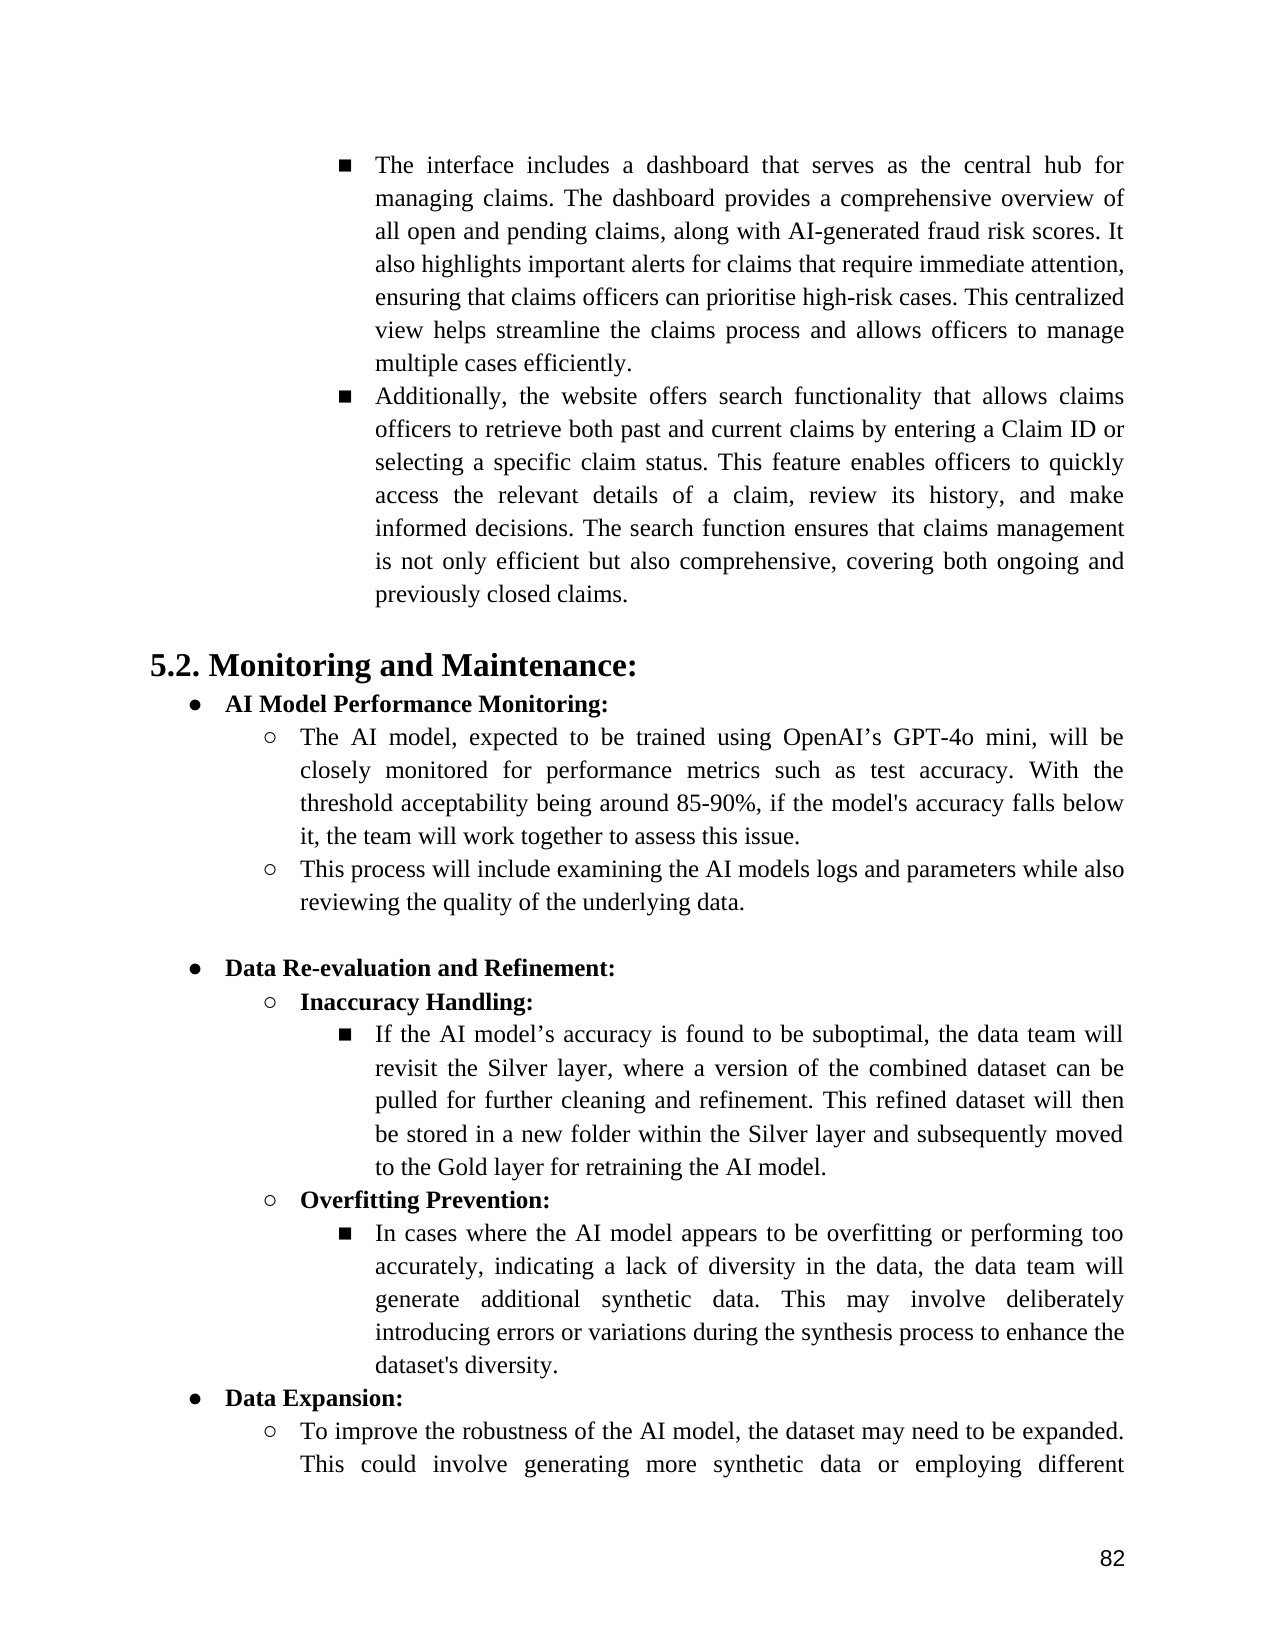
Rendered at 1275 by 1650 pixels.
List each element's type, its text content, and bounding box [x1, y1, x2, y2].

list This process will include examining the AI models logs and parameters while also reviewing the quality of the underlying data. [262, 854, 1125, 916]
list The AI model, expected to be trained using OpenAI’s GPT-4o mini, will be closely monitored for performance metrics such as test accuracy. With the threshold acceptability being around 85-90%, if the model's accuracy falls below it, the team will work together to assess this issue. [262, 722, 1125, 850]
list AI Model Performance Monitoring: [187, 689, 1125, 718]
list Overfitting Prevention: [262, 1185, 1125, 1213]
list Data Expansion: [187, 1383, 1125, 1412]
list The interface includes a dashboard that serves as the central hub for managing claims. The dashboard provides a comprehensive overview of all open and pending claims, along with AI-generated fraud risk scores. It also highlights important alerts for claims that require immediate attention, ensuring that claims officers can prioritise high-risk cases. This centralized view helps streamline the claims process and allows officers to manage multiple cases efficiently. [337, 150, 1125, 377]
list Data Re-evaluation and Refinement: [187, 953, 1125, 982]
list If the AI model’s accuracy is found to be suboptimal, the data team will revisit the Silver layer, where a version of the combined dataset can be pulled for further cleaning and refinement. This refined dataset will then be stored in a new folder within the Silver layer and subsequently moved to the Gold layer for retraining the AI model. [337, 1019, 1125, 1180]
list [262, 1416, 1125, 1478]
subtitle 5.2. Monitoring and Maintenance: [150, 645, 1125, 684]
list Additionally, the website offers search functionality that allows claims officers to retrieve both past and current claims by entering a Claim ID or selecting a specific claim status. This feature enables officers to quickly access the relevant details of a claim, review its history, and make informed decisions. The search function ensures that claims management is not only efficient but also comprehensive, covering both ongoing and previously closed claims. [337, 381, 1125, 608]
list Inaccuracy Handling: [262, 987, 1125, 1015]
list In cases where the AI model appears to be overfitting or performing too accurately, indicating a lack of diversity in the data, the data team will generate additional synthetic data. This may involve deliberately introducing errors or variations during the synthesis process to enhance the dataset's diversity. [337, 1218, 1125, 1378]
